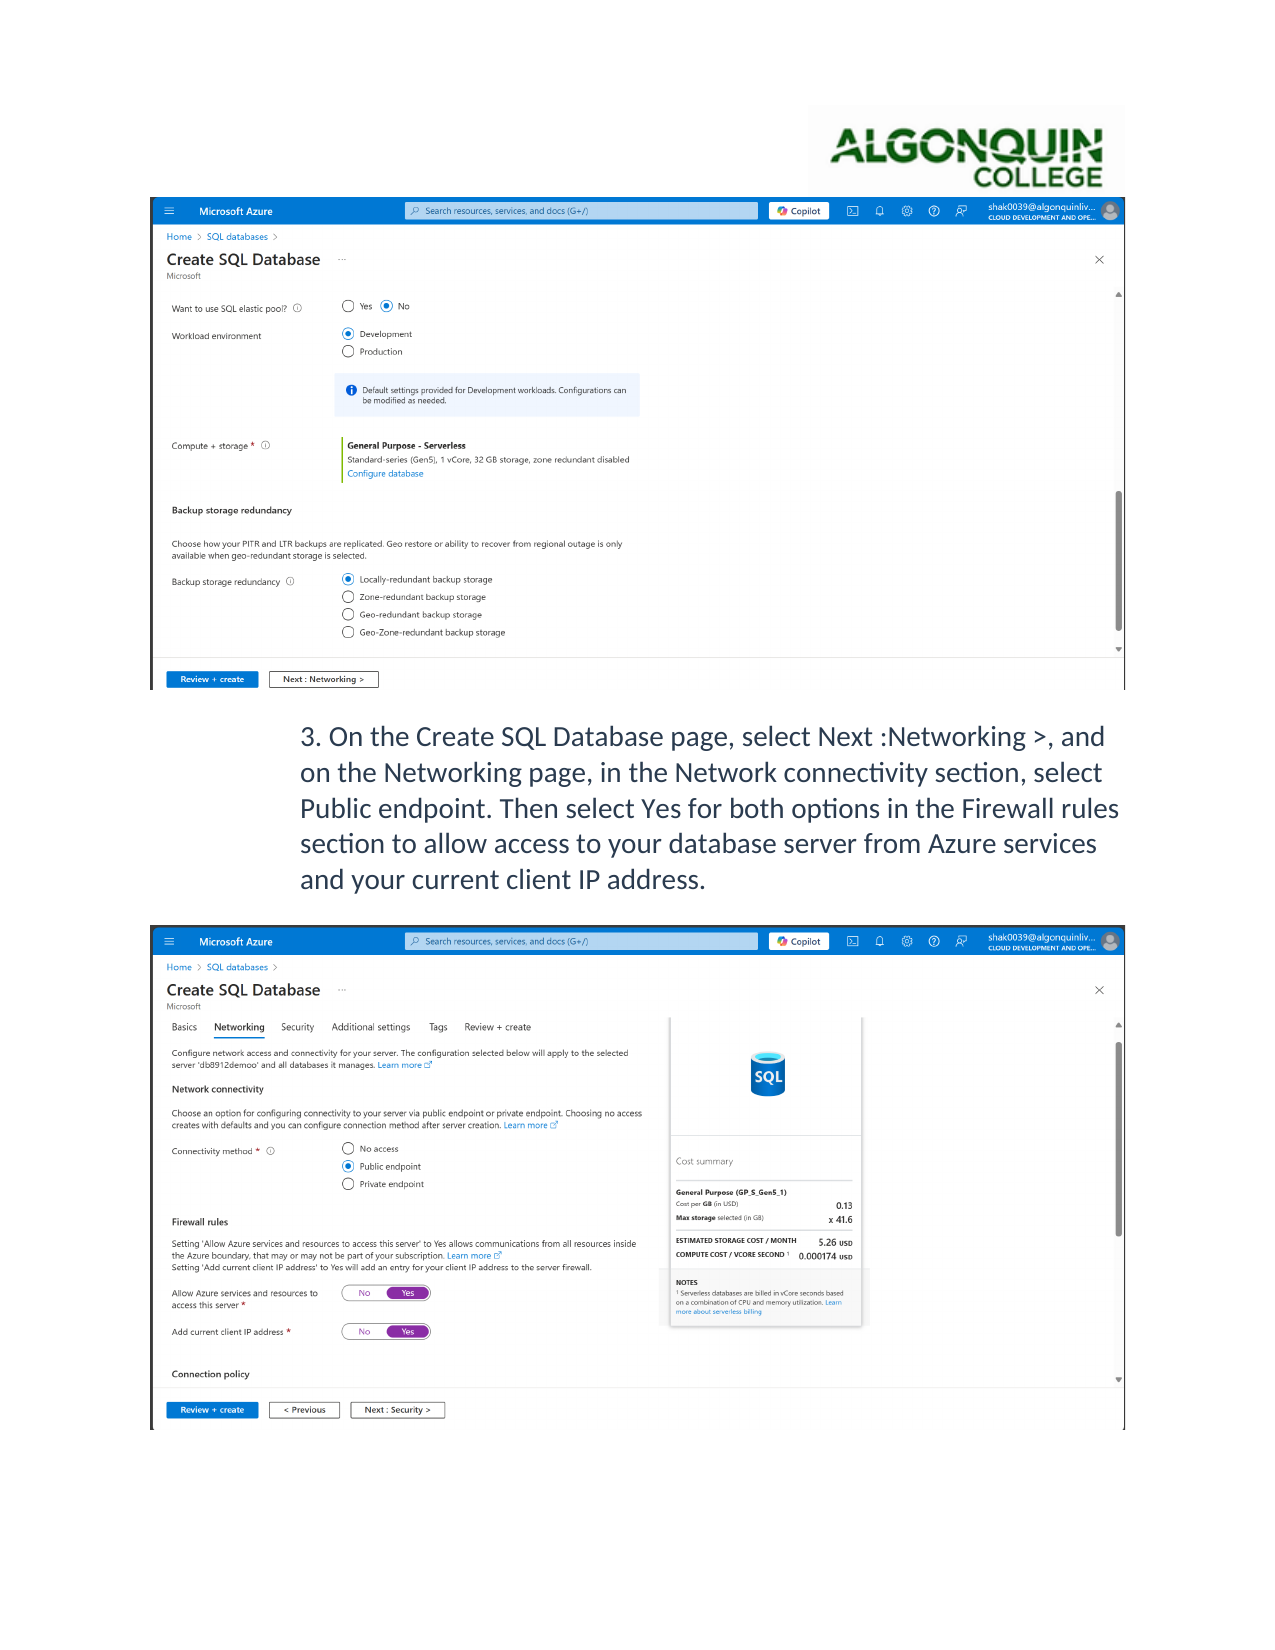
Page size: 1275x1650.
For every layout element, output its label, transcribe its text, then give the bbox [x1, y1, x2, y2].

text 3. On the Create SQL Database page, select Next :Networking >, and on the Networking page, in the Network connectivity section, select Public endpoint. Then select Yes for both options in the Firewall rules section to allow access to your database server from Azure services and your current client IP address. [300, 718, 1125, 897]
picture [150, 925, 1125, 1430]
picture [150, 105, 1125, 690]
